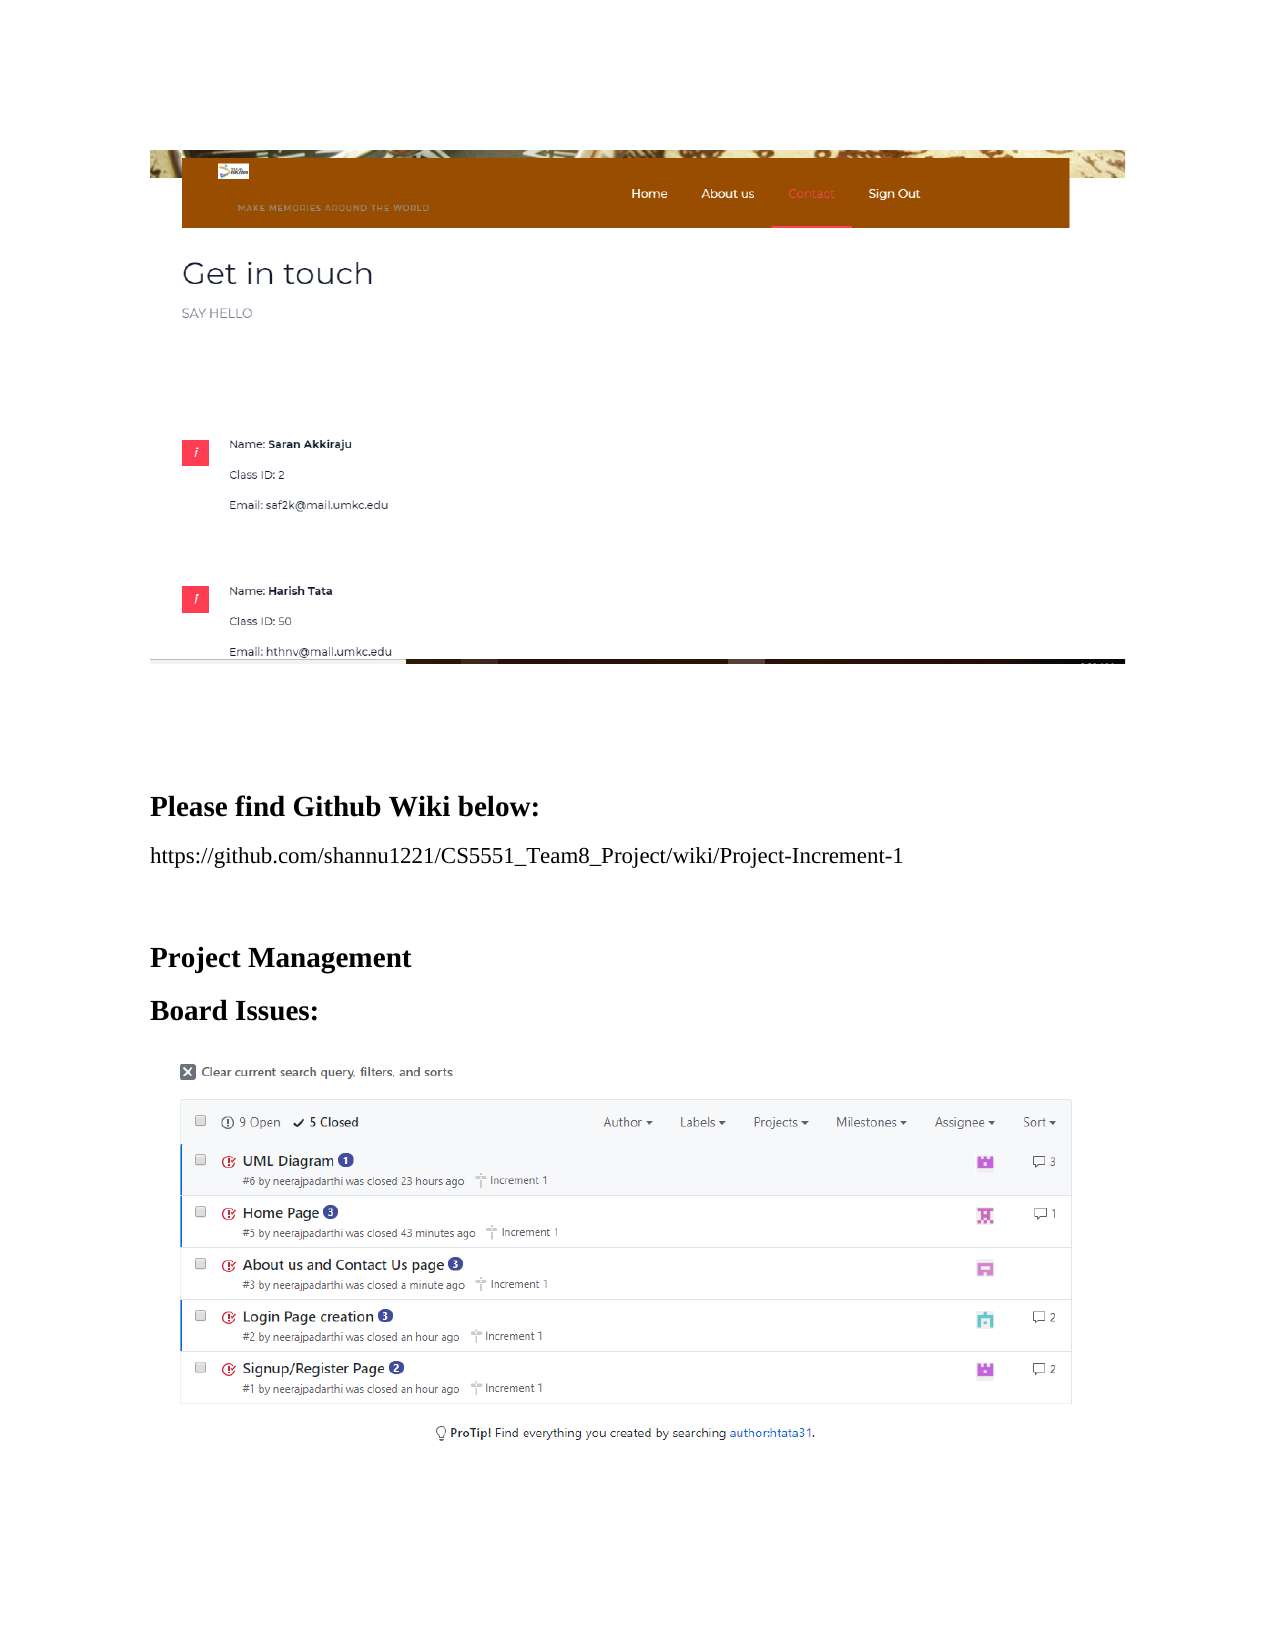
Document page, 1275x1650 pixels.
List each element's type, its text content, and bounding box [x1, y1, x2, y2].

text https://github.com/shannu1221/CS5551_Team8_Project/wiki/Project-Increment-1 [150, 842, 1125, 868]
picture [150, 150, 1125, 664]
picture [150, 1045, 1125, 1465]
text Board Issues: [150, 993, 1125, 1026]
text Please find Github Wiki below: [150, 789, 1125, 823]
text Project Management [150, 940, 1125, 973]
